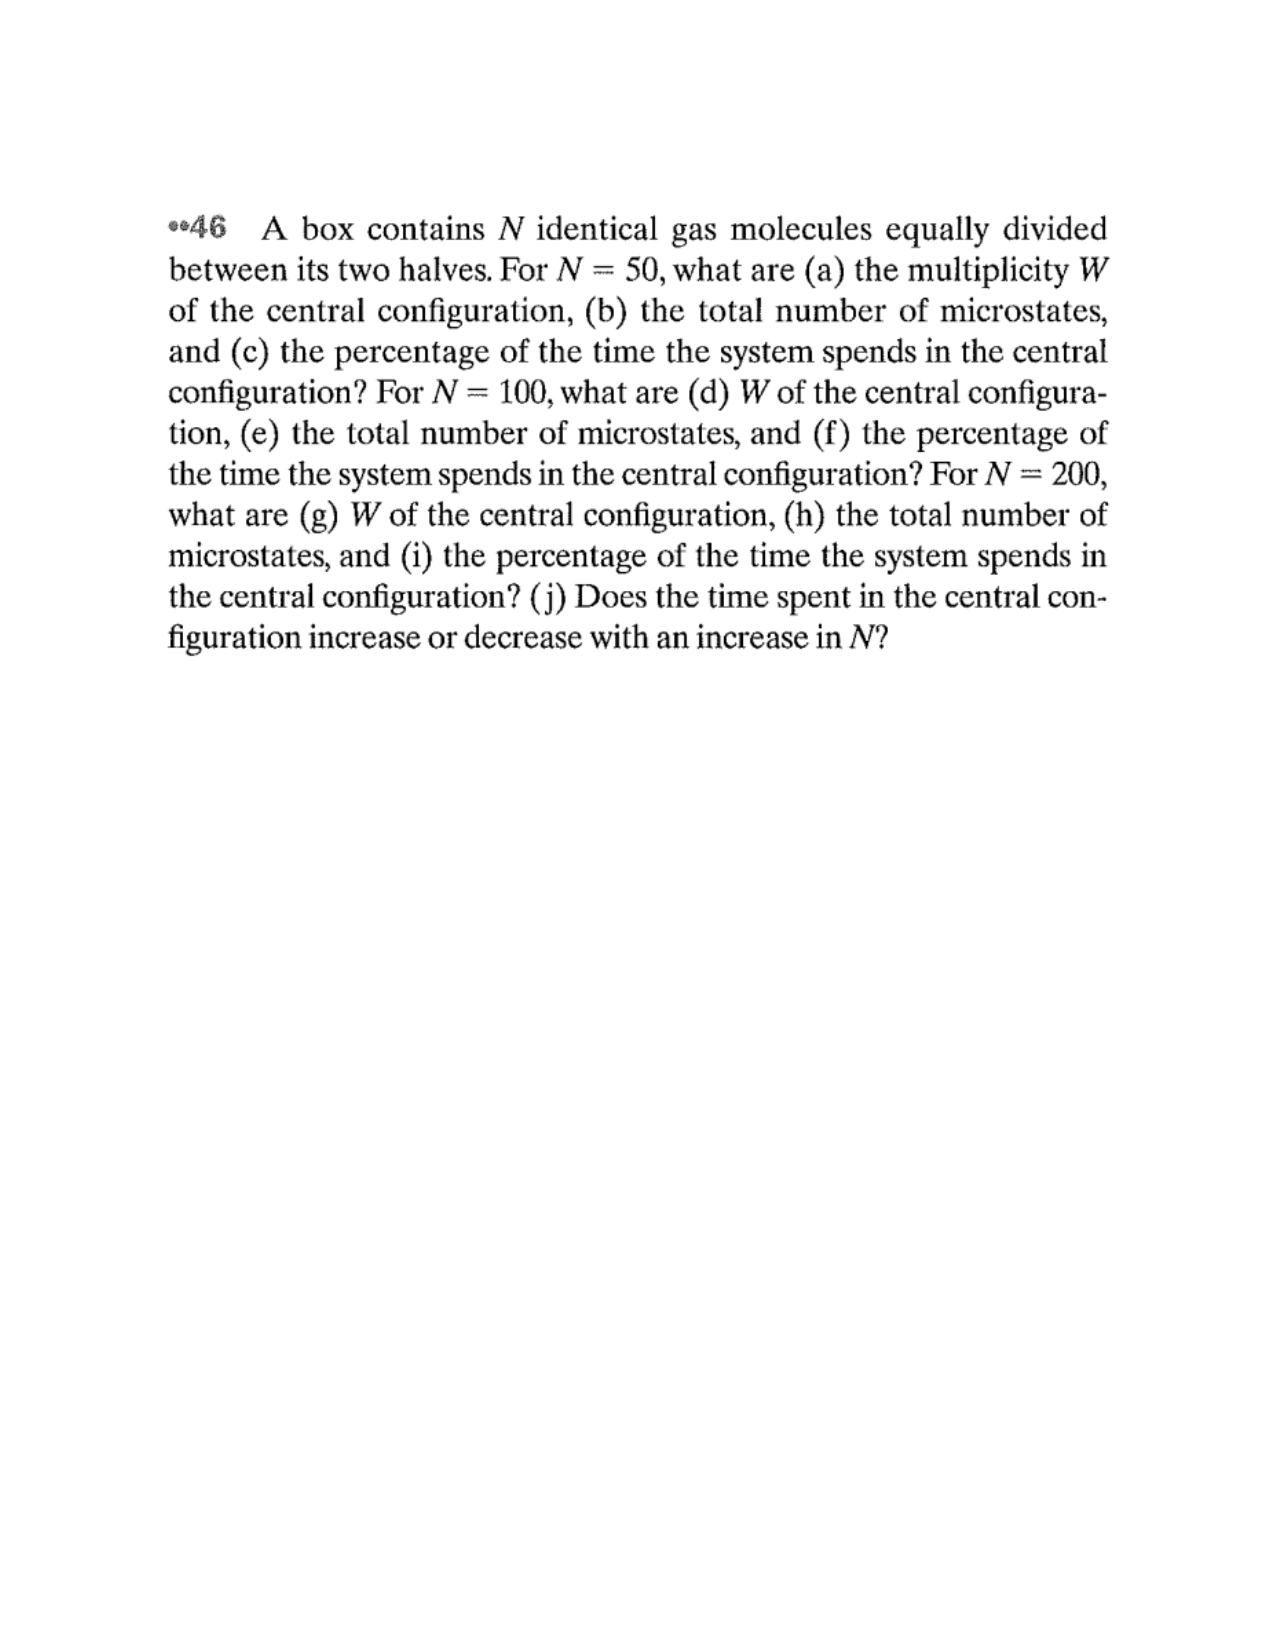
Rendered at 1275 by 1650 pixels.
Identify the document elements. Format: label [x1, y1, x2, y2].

picture [150, 196, 1125, 663]
